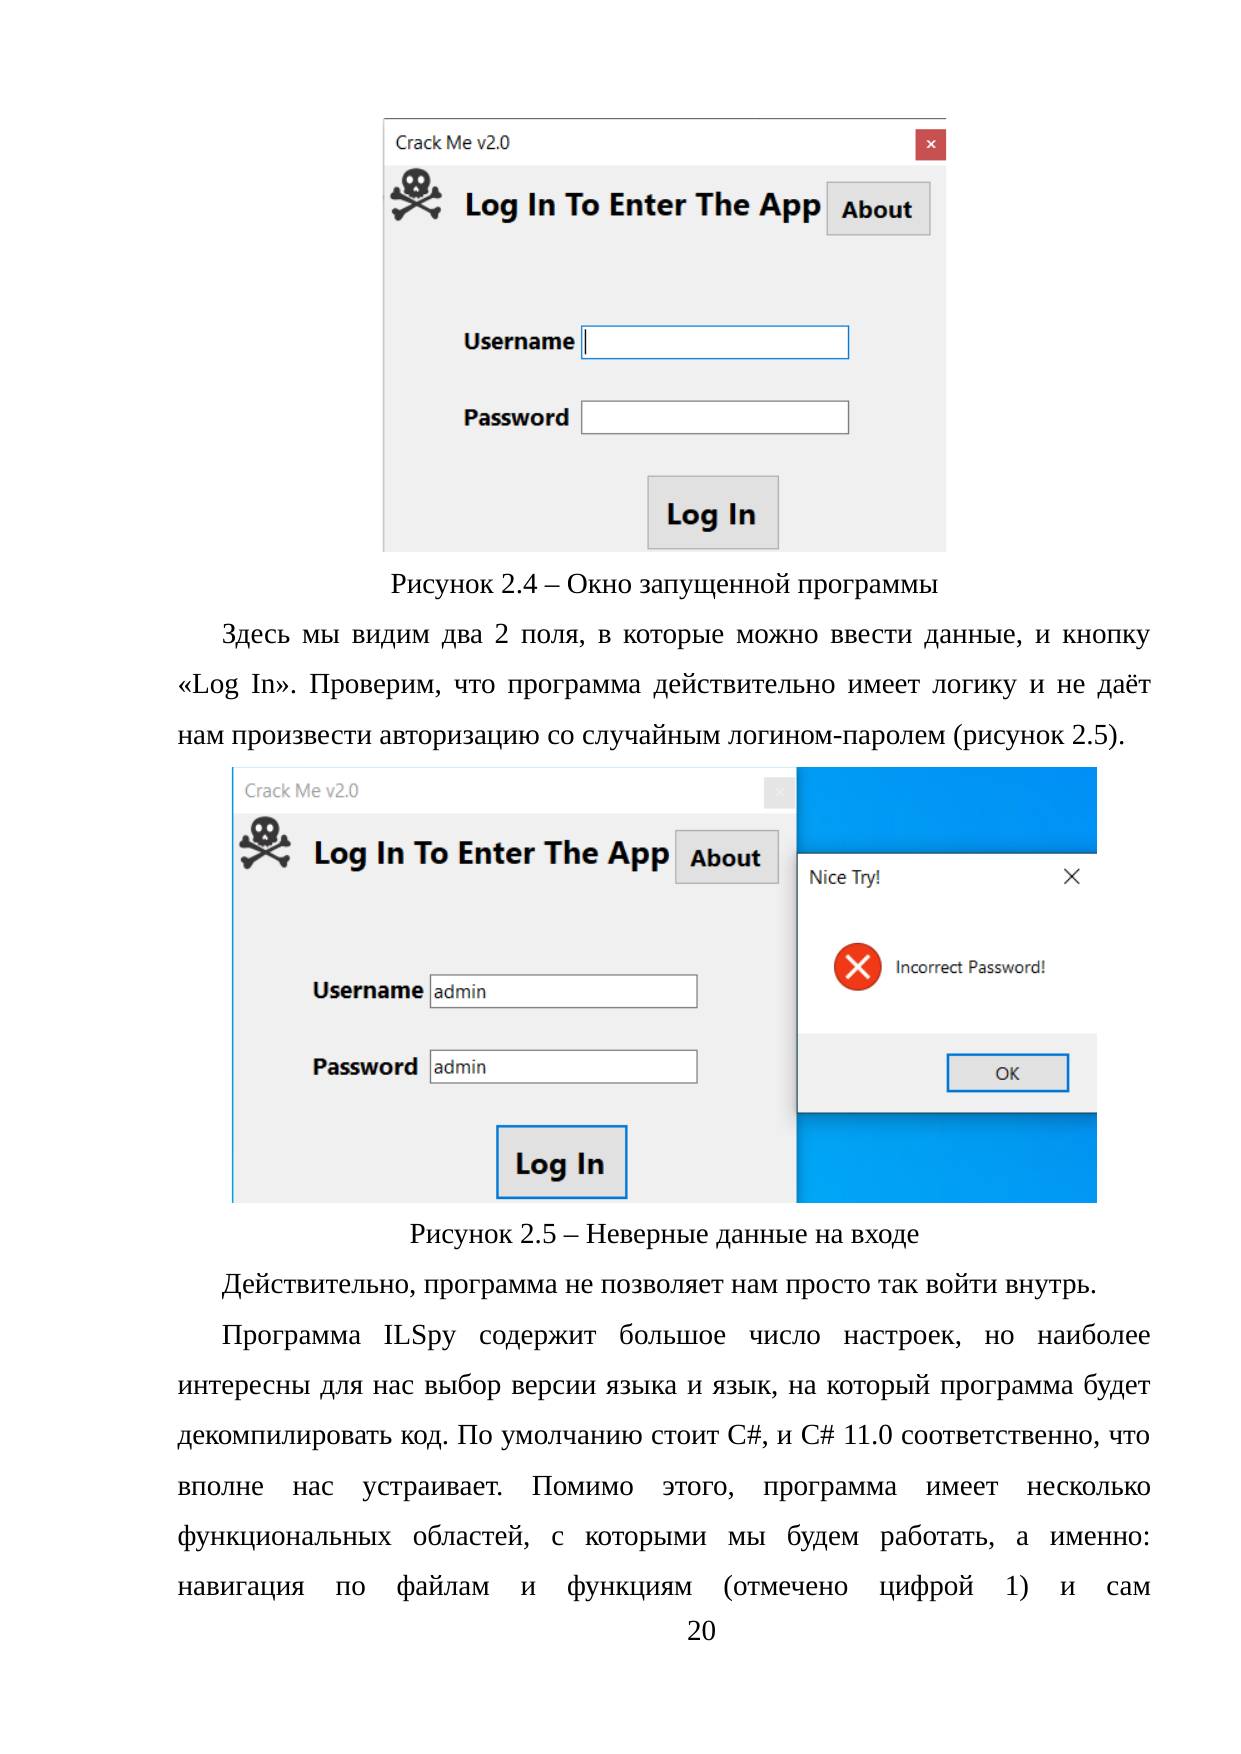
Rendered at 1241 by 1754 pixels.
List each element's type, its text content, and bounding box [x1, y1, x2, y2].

text Рисунок 2.4 – Окно запущенной программы [177, 566, 1152, 599]
picture [382, 118, 947, 552]
text Действительно, программа не позволяет нам просто так войти внутрь. [177, 1266, 1152, 1300]
picture [234, 767, 1097, 1203]
text Здесь мы видим два 2 поля, в которые можно ввести данные, и кнопку «Log In». Проверим, что программа действительно имеет логику и не даёт нам произвести авторизацию со случайным логином-паролем (рисунок 2.5). [177, 616, 1152, 750]
text Рисунок 2.5 – Неверные данные на входе [177, 1216, 1152, 1250]
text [177, 1317, 1152, 1602]
